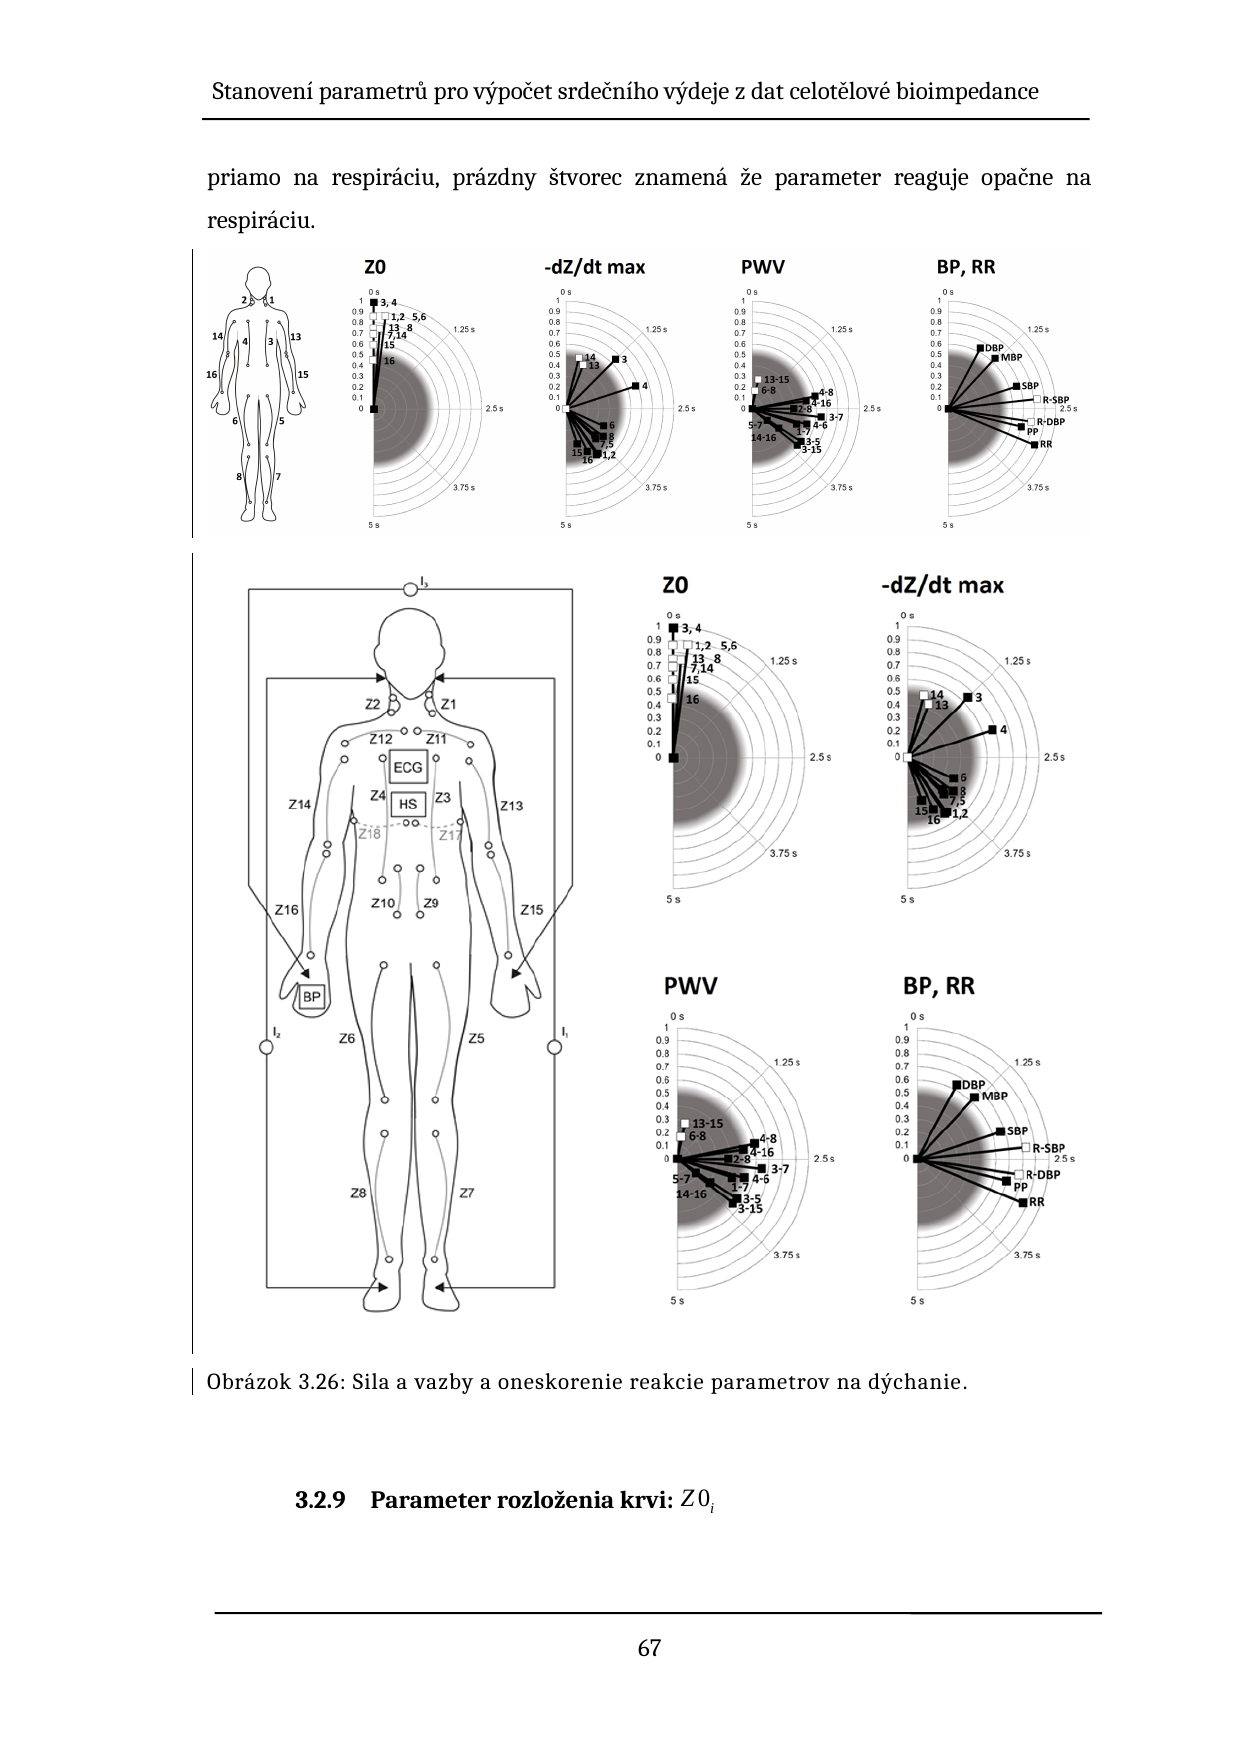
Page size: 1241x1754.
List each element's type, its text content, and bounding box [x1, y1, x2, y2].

subtitle Parameter rozloženia krvi: [295, 1485, 1092, 1516]
picture [206, 552, 1093, 1354]
picture [206, 249, 1091, 538]
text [207, 163, 1092, 235]
